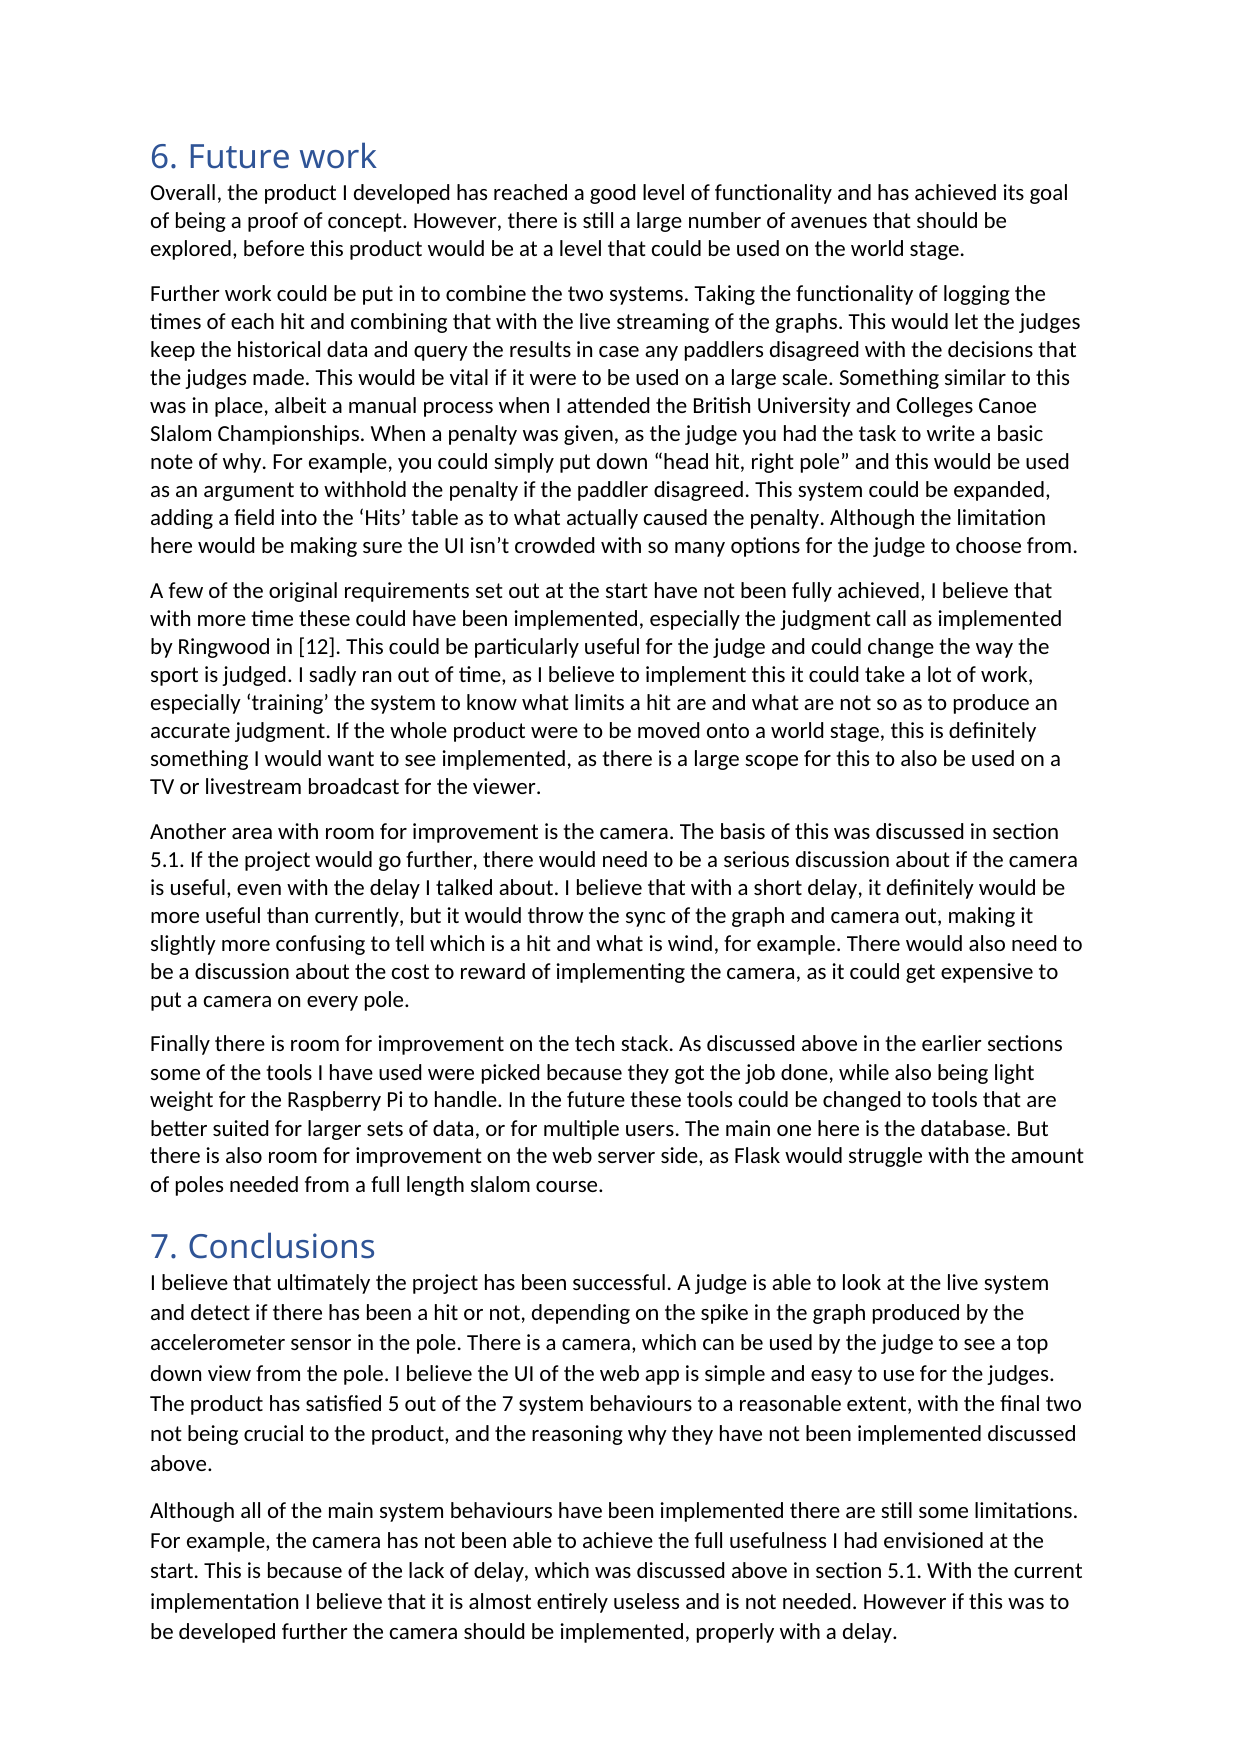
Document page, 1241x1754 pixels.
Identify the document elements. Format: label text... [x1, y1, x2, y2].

text Overall, the product I developed has reached a good level of functionality and has achieved its goal of being a proof of concept. However, there is still a large number of avenues that should be explored, before this product would be at a level that could be used on the world stage. [150, 178, 1090, 262]
subtitle Conclusions [150, 1223, 1090, 1268]
subtitle Future work [150, 133, 1090, 178]
text Further work could be put in to combine the two systems. Taking the functionality of logging the times of each hit and combining that with the live streaming of the graphs. This would let the judges keep the historical data and query the results in case any paddlers disagreed with the decisions that the judges made. This would be vital if it were to be used on a large scale. Something similar to this was in place, albeit a manual process when I attended the British University and Colleges Canoe Slalom Championships. When a penalty was given, as the judge you had the task to write a basic note of why. For example, you could simply put down “head hit, right pole” and this would be used as an argument to withhold the penalty if the paddler disagreed. This system could be expanded, adding a field into the ‘Hits’ table as to what actually caused the penalty. Although the limitation here would be making sure the UI isn’t crowded with so many options for the judge to choose from. [150, 279, 1090, 559]
text I believe that ultimately the project has been successful. A judge is able to look at the live system and detect if there has been a hit or not, depending on the spike in the graph produced by the accelerometer sensor in the pole. There is a camera, which can be used by the judge to see a top down view from the pole. I believe the UI of the web app is simple and easy to use for the judges. The product has satisfied 5 out of the 7 system behaviours to a reasonable extent, with the final two not being crucial to the product, and the reasoning why they have not been implemented discussed above. [150, 1268, 1090, 1477]
text Another area with room for improvement is the camera. The basis of this was discussed in section 5.1. If the project would go further, there would need to be a serious discussion about if the camera is useful, even with the delay I talked about. I believe that with a short delay, it definitely would be more useful than currently, but it would throw the sync of the graph and camera out, making it slightly more confusing to tell which is a hit and what is wind, for example. There would also need to be a discussion about the cost to reward of implementing the camera, as it could get expensive to put a camera on every pole. [150, 817, 1090, 1013]
text Finally there is room for improvement on the tech stack. As discussed above in the earlier sections some of the tools I have used were picked because they got the job done, while also being light weight for the Raspberry Pi to handle. In the future these tools could be changed to tools that are better suited for larger sets of data, or for multiple users. The main one here is the database. But there is also room for improvement on the web server side, as Flask would struggle with the amount of poles needed from a full length slalom course. [150, 1029, 1090, 1198]
text A few of the original requirements set out at the start have not been fully achieved, I believe that with more time these could have been implemented, especially the judgment call as implemented by Ringwood in [12]. This could be particularly useful for the judge and could change the way the sport is judged. I sadly ran out of time, as I believe to implement this it could take a lot of work, especially ‘training’ the system to know what limits a hit are and what are not so as to produce an accurate judgment. If the whole product were to be moved onto a world stage, this is definitely something I would want to see implemented, as there is a large scope for this to also be used on a TV or livestream broadcast for the viewer. [150, 576, 1090, 800]
text Although all of the main system behaviours have been implemented there are still some limitations. For example, the camera has not been able to achieve the full usefulness I had envisioned at the start. This is because of the lack of delay, which was discussed above in section 5.1. With the current implementation I believe that it is almost entirely useless and is not needed. However if this was to be developed further the camera should be implemented, properly with a delay. [150, 1496, 1090, 1645]
